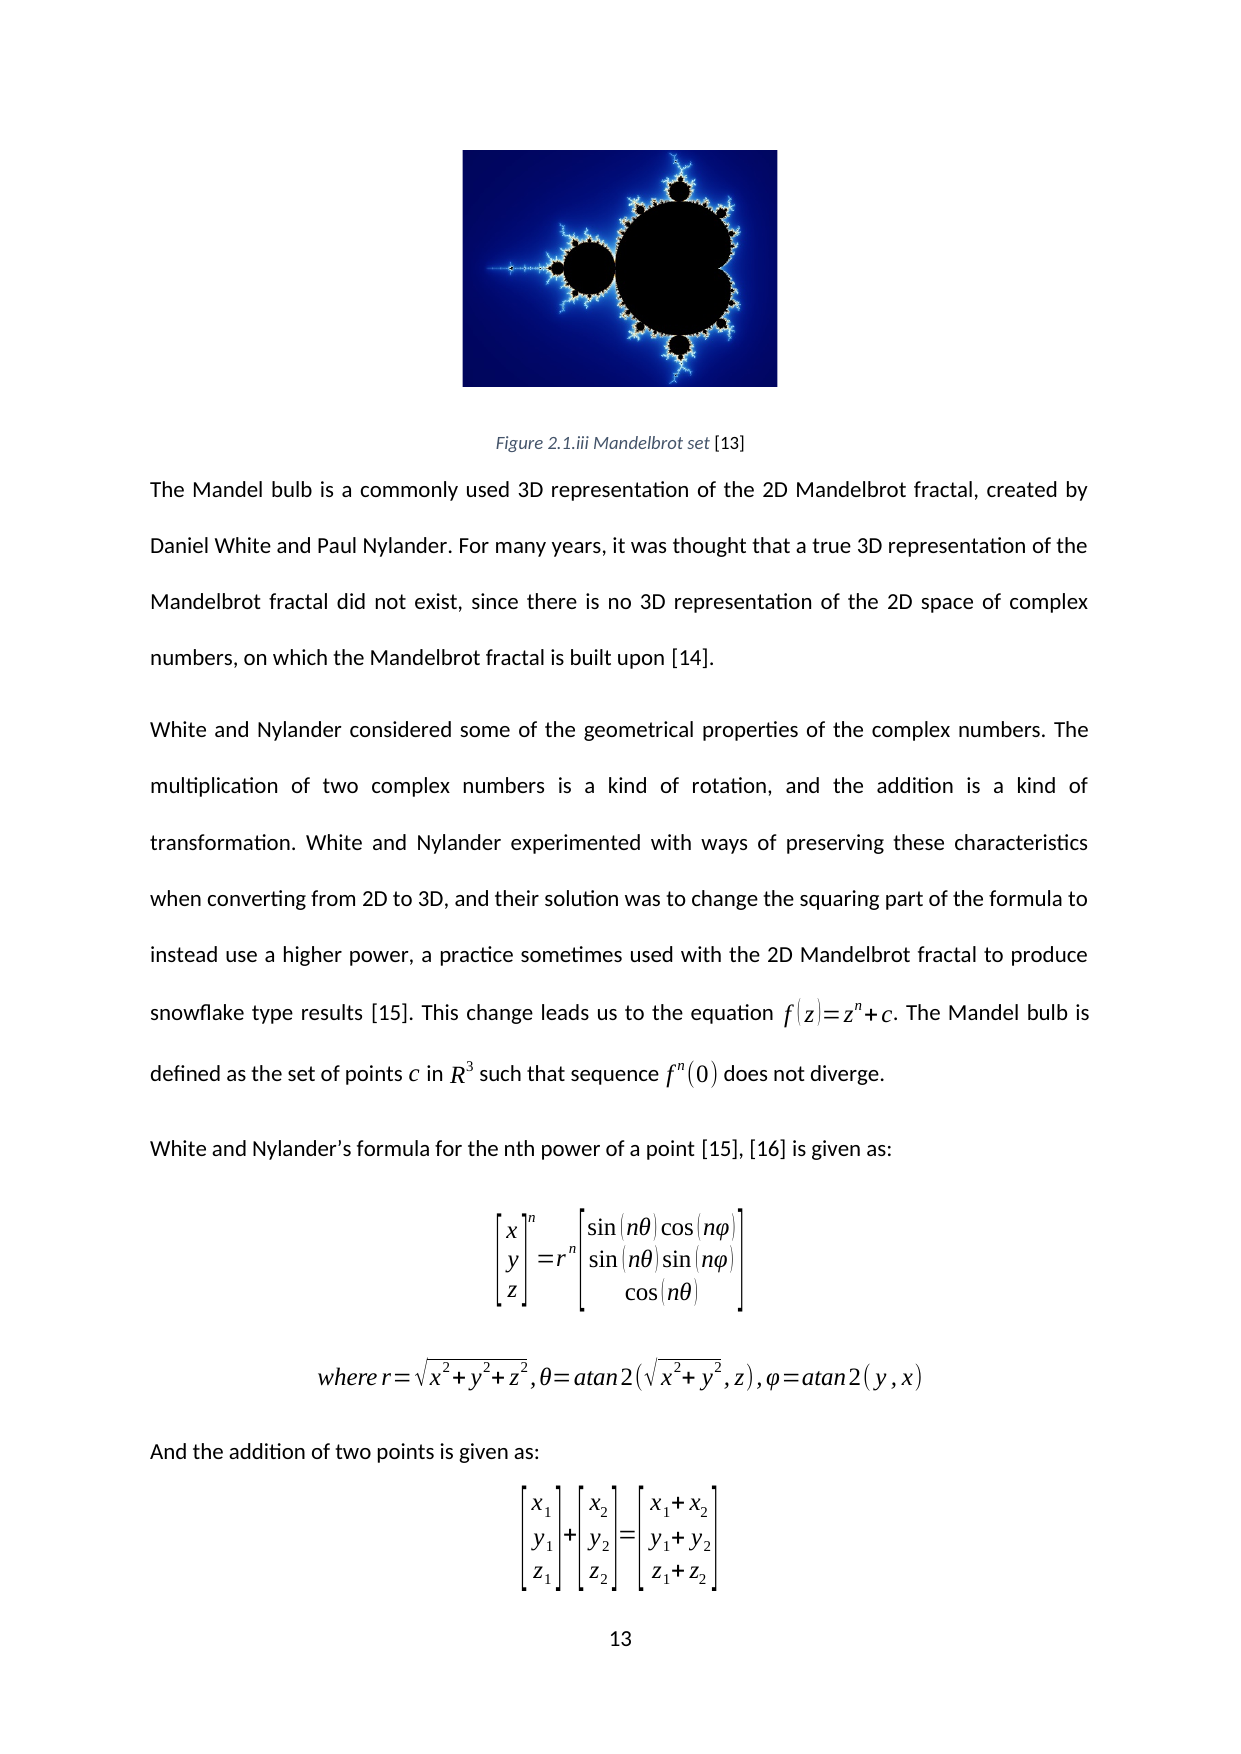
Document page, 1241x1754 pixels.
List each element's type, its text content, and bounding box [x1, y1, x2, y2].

text White and Nylander considered some of the geometrical properties of the complex numbers. The multiplication of two complex numbers is a kind of rotation, and the addition is a kind of transformation. White and Nylander experimented with ways of preserving these characteristics when converting from 2D to 3D, and their solution was to change the squaring part of the formula to instead use a higher power, a practice sometimes used with the 2D Mandelbrot fractal to produce snowflake type results . This change leads us to the equation . The Mandel bulb is defined as the set of points in such that sequence does not diverge. [150, 716, 1090, 1089]
text And the addition of two points is given as: [150, 1437, 1090, 1465]
text White and Nylander’s formula for the nth power of a point is given as: [150, 1134, 1090, 1162]
text The Mandel bulb is a commonly used 3D representation of the 2D Mandelbrot fractal, created by Daniel White and Paul Nylander. For many years, it was thought that a true 3D representation of the Mandelbrot fractal did not exist, since there is no 3D representation of the 2D space of complex numbers, on which the Mandelbrot fractal is built upon . [150, 475, 1090, 671]
text Figure 2.1.iii Mandelbrot set [150, 431, 1090, 454]
picture [462, 150, 778, 387]
